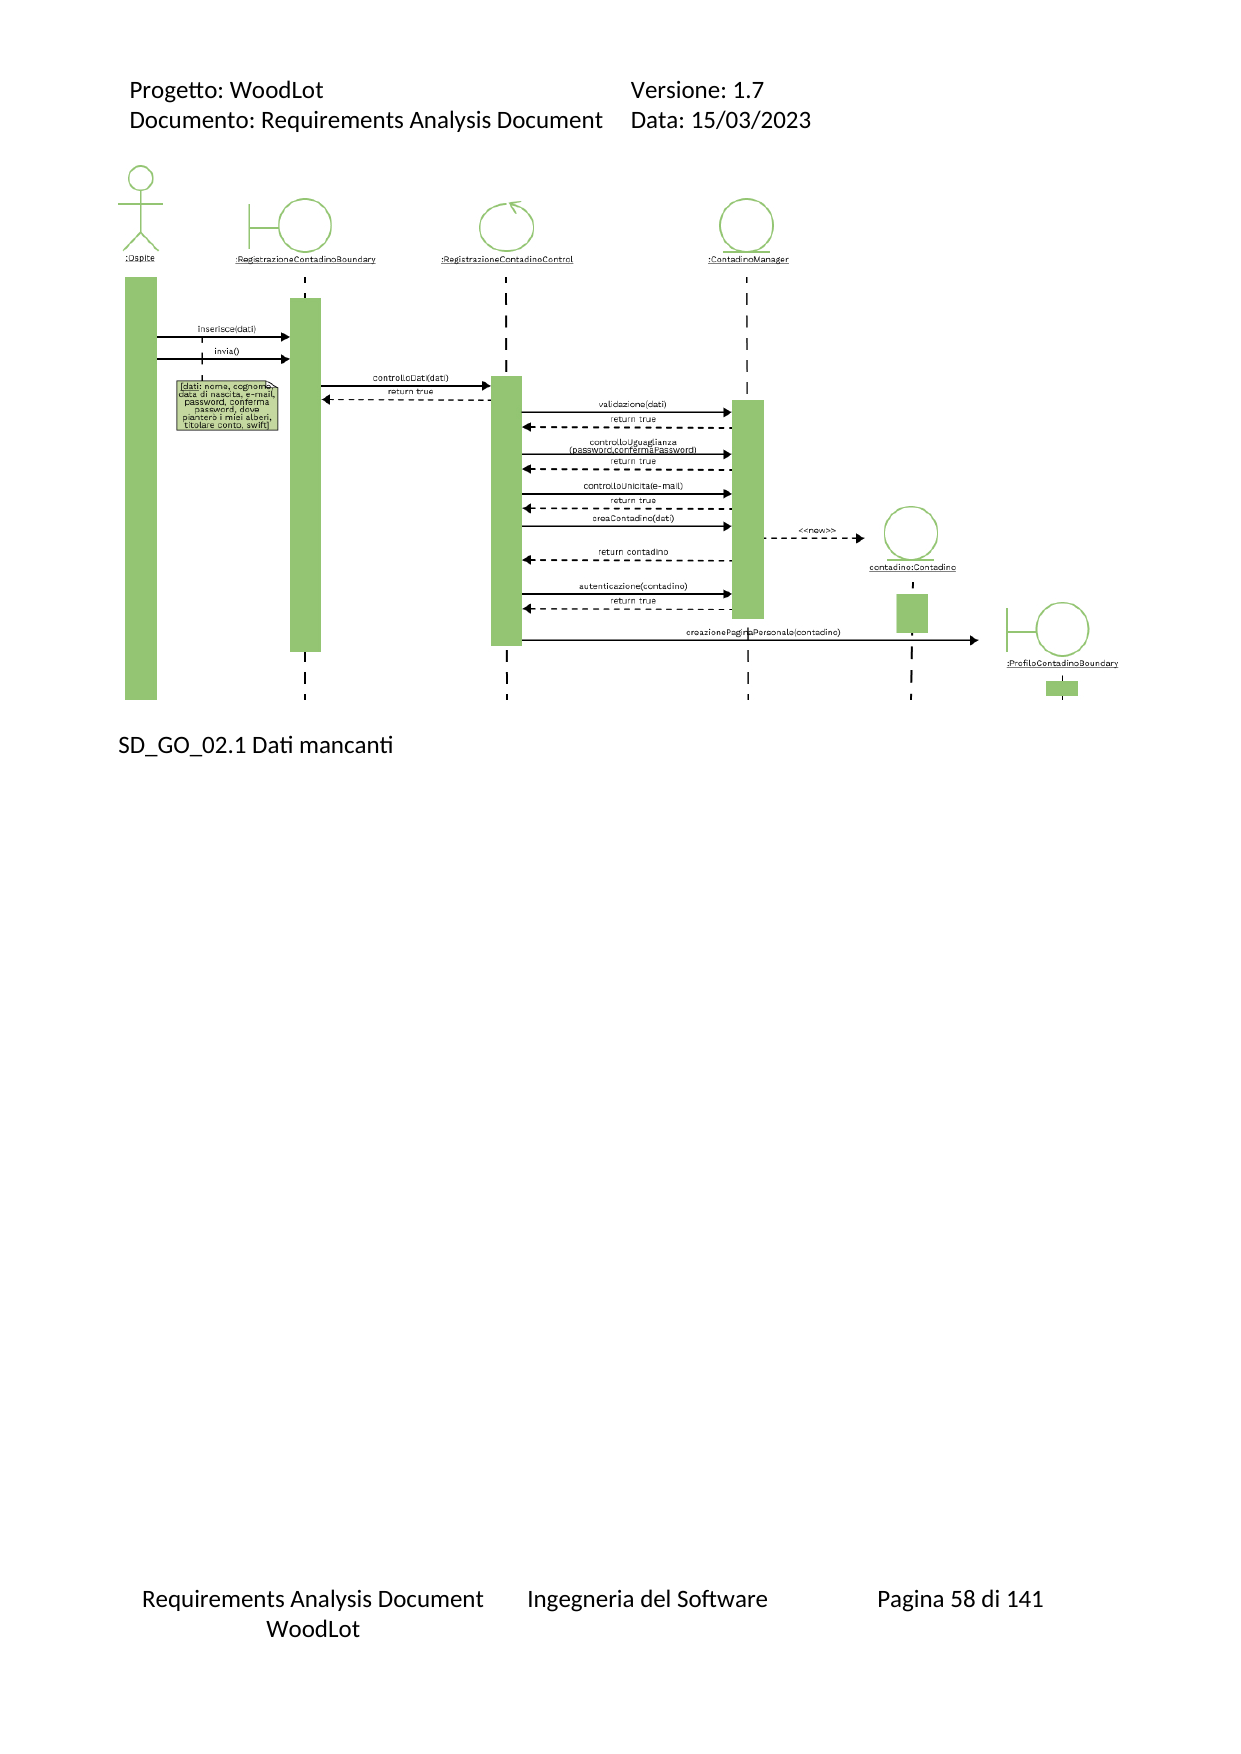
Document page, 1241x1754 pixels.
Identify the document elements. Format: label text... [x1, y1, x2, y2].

text SD_GO_02.1 Dati mancanti [118, 730, 1122, 760]
picture [118, 165, 1122, 700]
